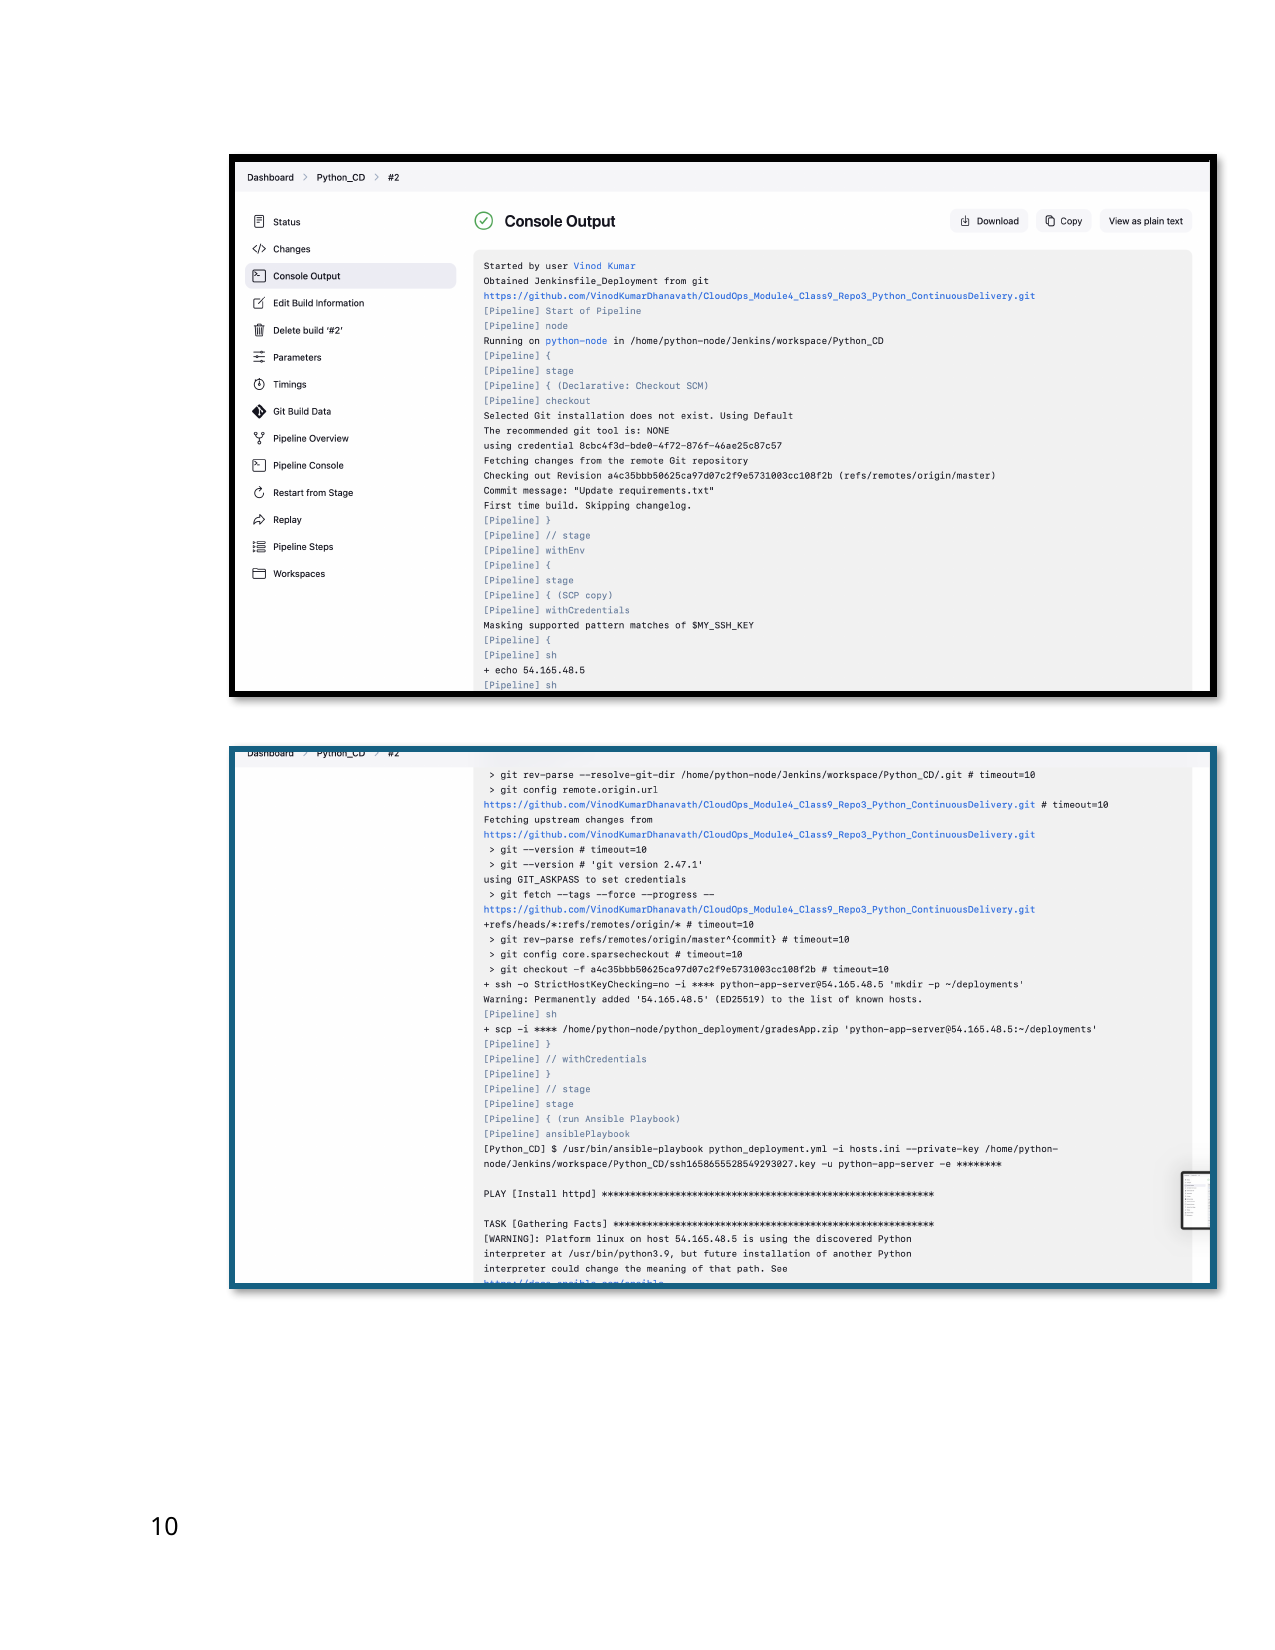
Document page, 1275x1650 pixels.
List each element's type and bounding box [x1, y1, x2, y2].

picture [235, 752, 1210, 1283]
picture [235, 160, 1210, 691]
